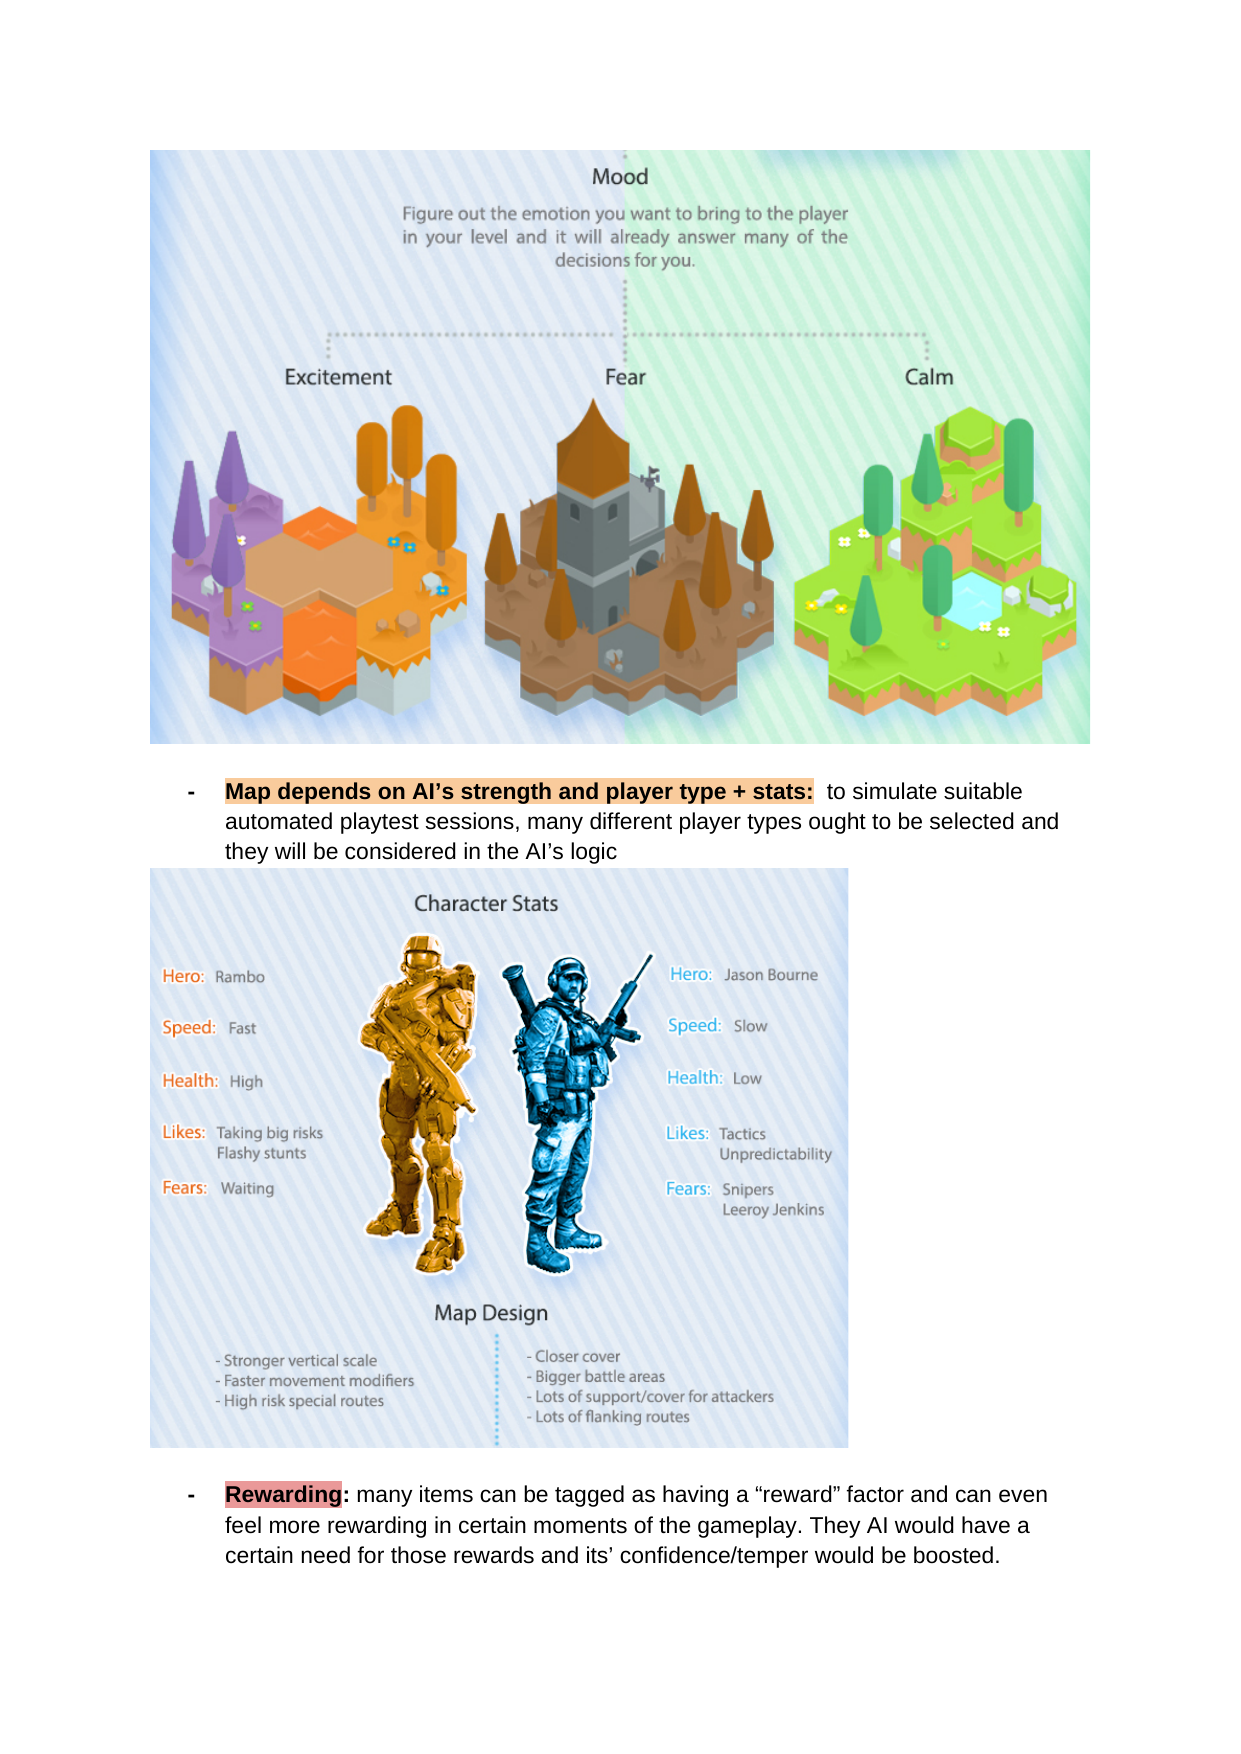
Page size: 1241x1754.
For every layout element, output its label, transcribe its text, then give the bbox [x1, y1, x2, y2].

picture [150, 868, 849, 1448]
list Rewarding: many items can be tagged as having a “reward” factor and can even feel more rewarding in certain moments of the gameplay. They AI would have a certain need for those rewards and its’ confidence/temper would be boosted. [187, 1481, 1090, 1568]
picture [150, 150, 1091, 744]
list Map depends on AI’s strength and player type + stats: to simulate suitable automated playtest sessions, many different player types ought to be selected and they will be considered in the AI’s logic [187, 778, 1090, 864]
